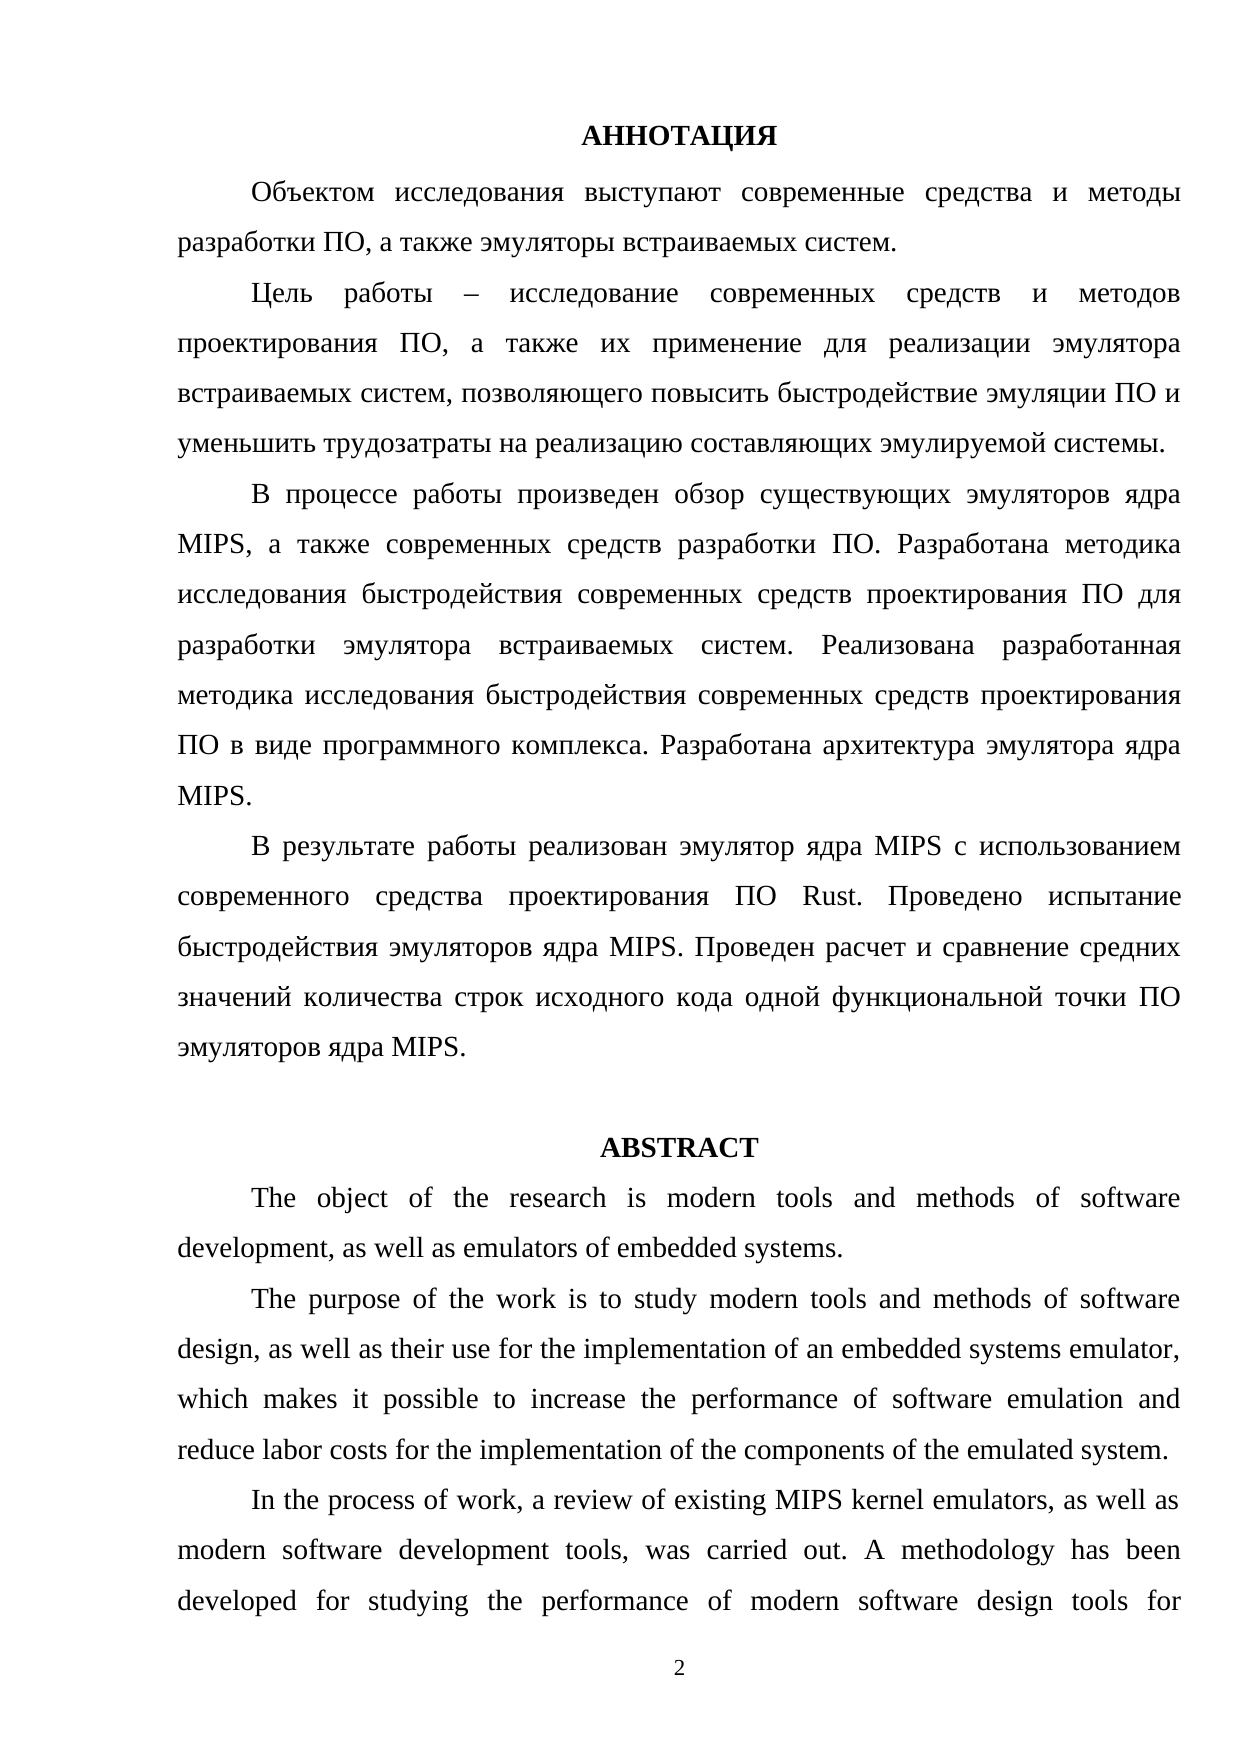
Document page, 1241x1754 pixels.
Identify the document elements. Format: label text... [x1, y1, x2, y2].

text Объектом исследования выступают современные средства и методы разработки ПО, а также эмуляторы встраиваемых систем. [177, 174, 1182, 258]
text Цель работы – исследование современных средств и методов проектирования ПО, а также их применение для реализации эмулятора встраиваемых систем, позволяющего повысить быстродействие эмуляции ПО и уменьшить трудозатраты на реализацию составляющих эмулируемой системы. [177, 275, 1182, 459]
text В результате работы реализован эмулятор ядра MIPS с использованием современного средства проектирования ПО Rust. Проведено испытание быстродействия эмуляторов ядра MIPS. Проведен расчет и сравнение средних значений количества строк исходного кода одной функциональной точки ПО эмуляторов ядра MIPS. [177, 828, 1182, 1063]
text АННОТАЦИЯ [177, 118, 1182, 152]
text The purpose of the work is to study modern tools and methods of software design, as well as their use for the implementation of an embedded systems emulator, which makes it possible to increase the performance of software emulation and reduce labor costs for the implementation of the components of the emulated system. [177, 1281, 1182, 1465]
text В процессе работы произведен обзор существующих эмуляторов ядра MIPS, а также современных средств разработки ПО. Разработана методика исследования быстродействия современных средств проектирования ПО для разработки эмулятора встраиваемых систем. Реализована разработанная методика исследования быстродействия современных средств проектирования ПО в виде программного комплекса. Разработана архитектура эмулятора ядра MIPS. [177, 476, 1182, 811]
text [177, 1482, 1182, 1616]
text ABSTRACT [177, 1130, 1182, 1163]
text The object of the research is modern tools and methods of software development, as well as emulators of embedded systems. [177, 1180, 1182, 1264]
